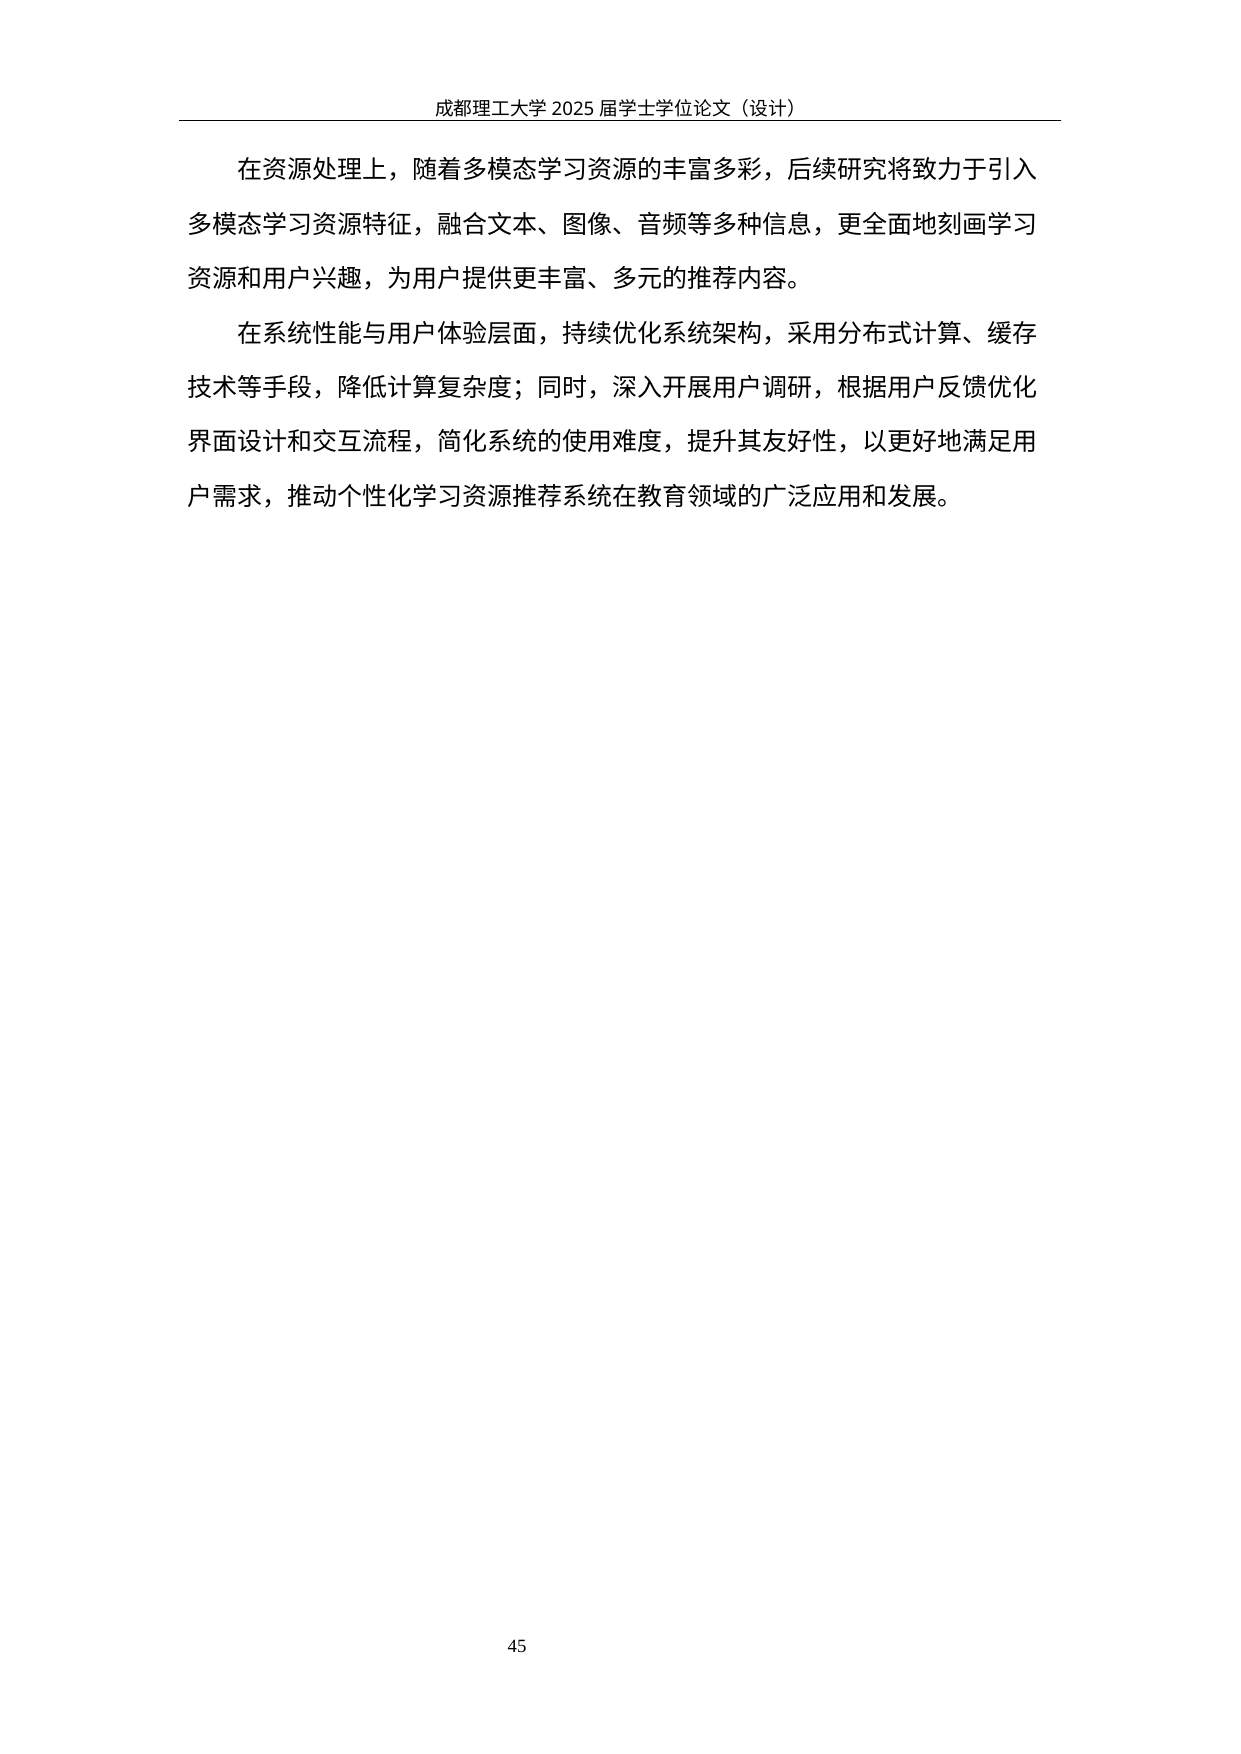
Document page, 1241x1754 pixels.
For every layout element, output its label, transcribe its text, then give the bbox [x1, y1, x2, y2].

text 在资源处理上，随着多模态学习资源的丰富多彩，后续研究将致力于引入多模态学习资源特征，融合文本、图像、音频等多种信息，更全面地刻画学习资源和用户兴趣，为用户提供更丰富、多元的推荐内容。 [187, 150, 1053, 295]
text 在系统性能与用户体验层面，持续优化系统架构，采用分布式计算、缓存技术等手段，降低计算复杂度；同时，深入开展用户调研，根据用户反馈优化界面设计和交互流程，简化系统的使用难度，提升其友好性，以更好地满足用户需求，推动个性化学习资源推荐系统在教育领域的广泛应用和发展。 [187, 313, 1053, 512]
